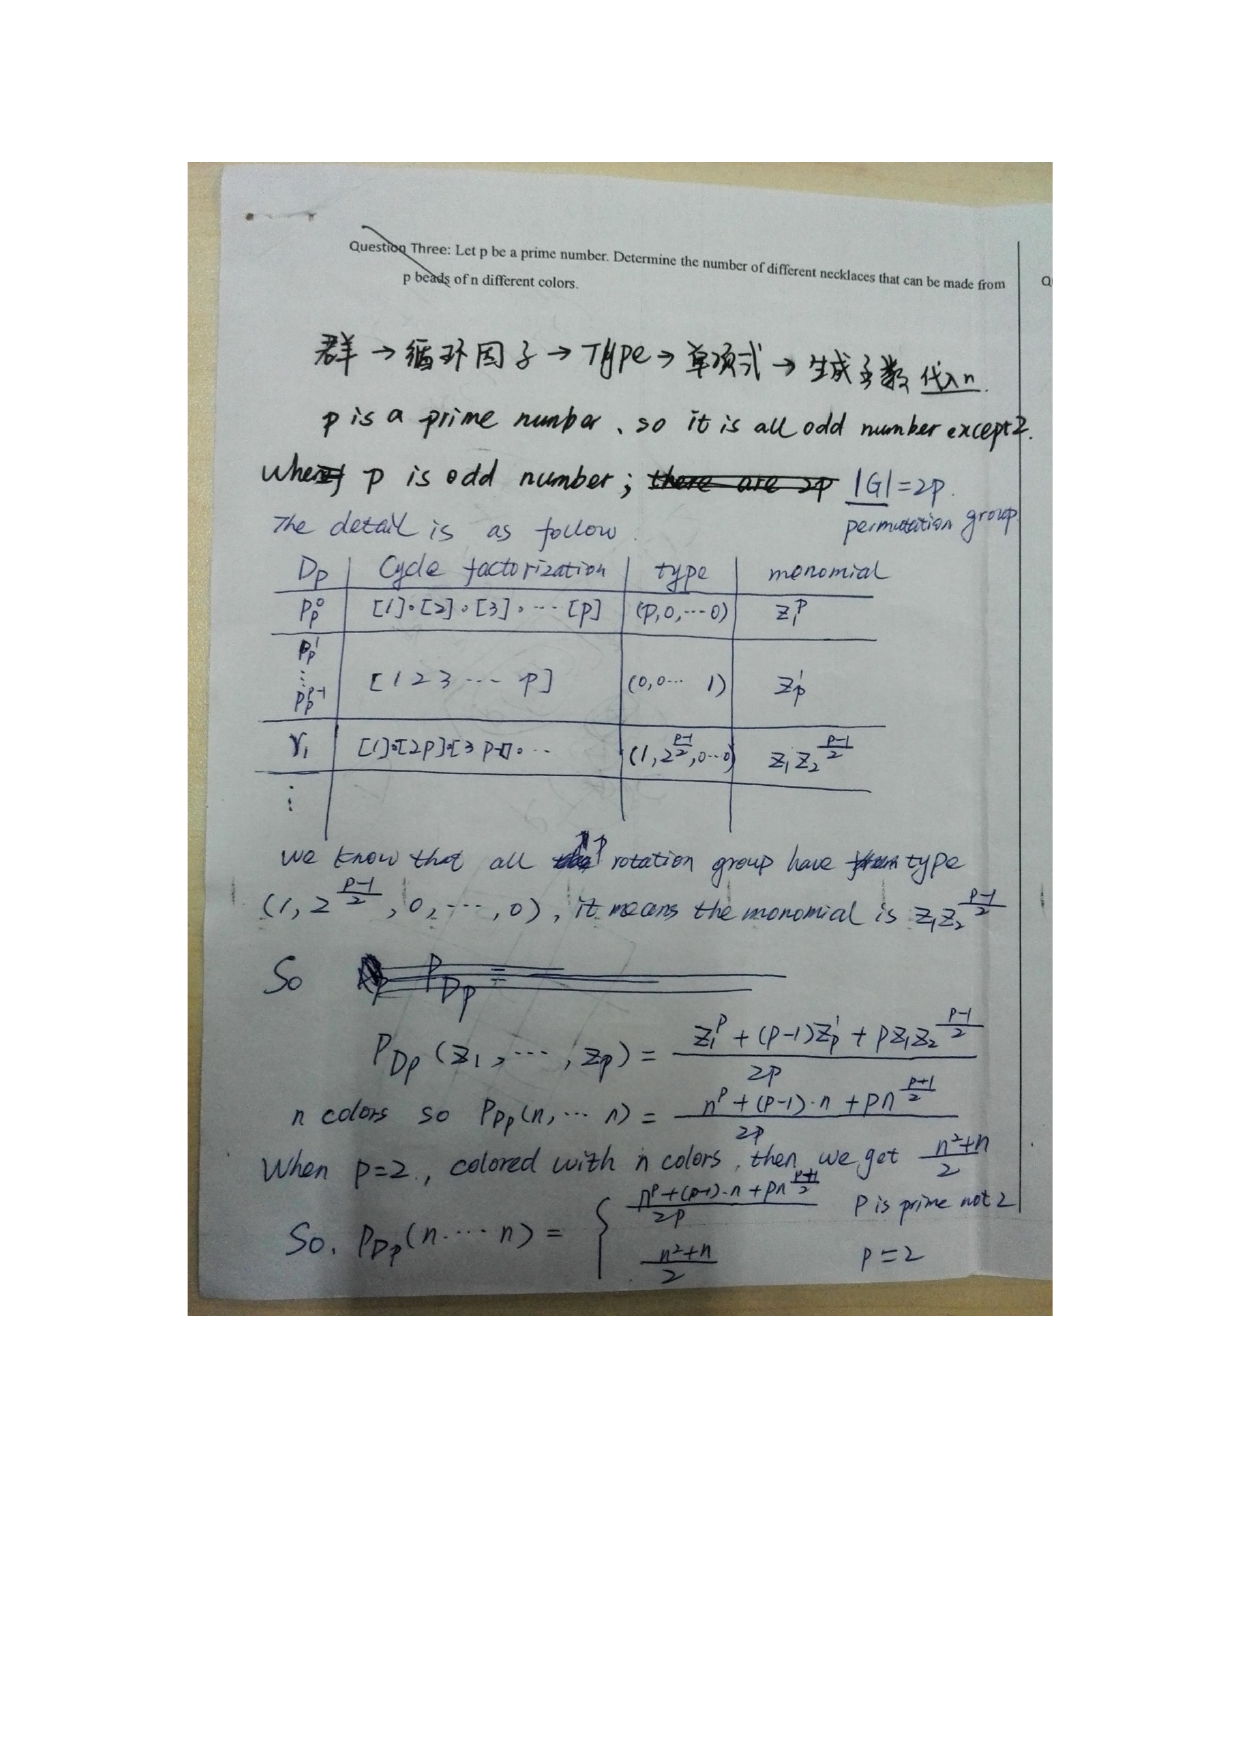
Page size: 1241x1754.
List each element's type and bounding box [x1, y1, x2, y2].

picture [187, 162, 1053, 1316]
